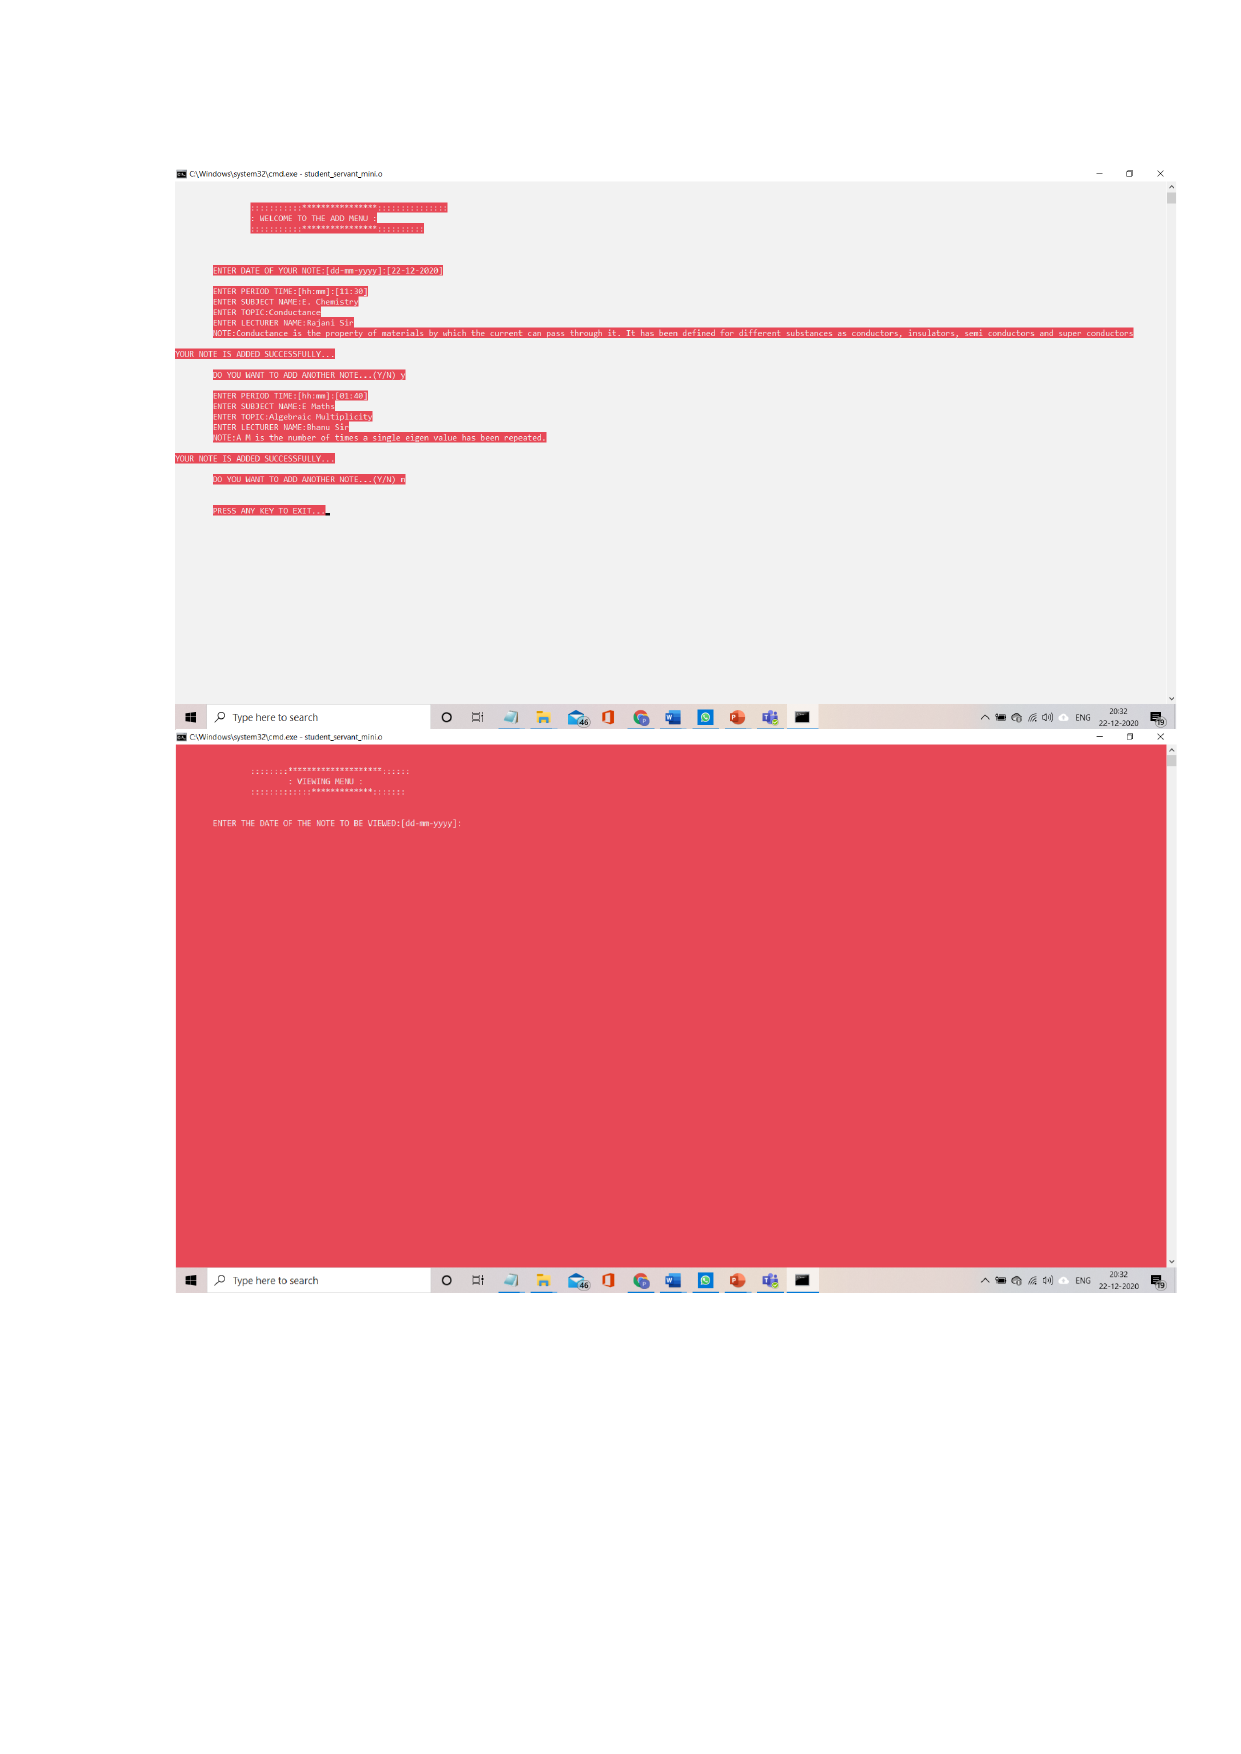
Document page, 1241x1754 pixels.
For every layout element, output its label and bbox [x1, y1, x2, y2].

picture [175, 166, 1177, 1293]
